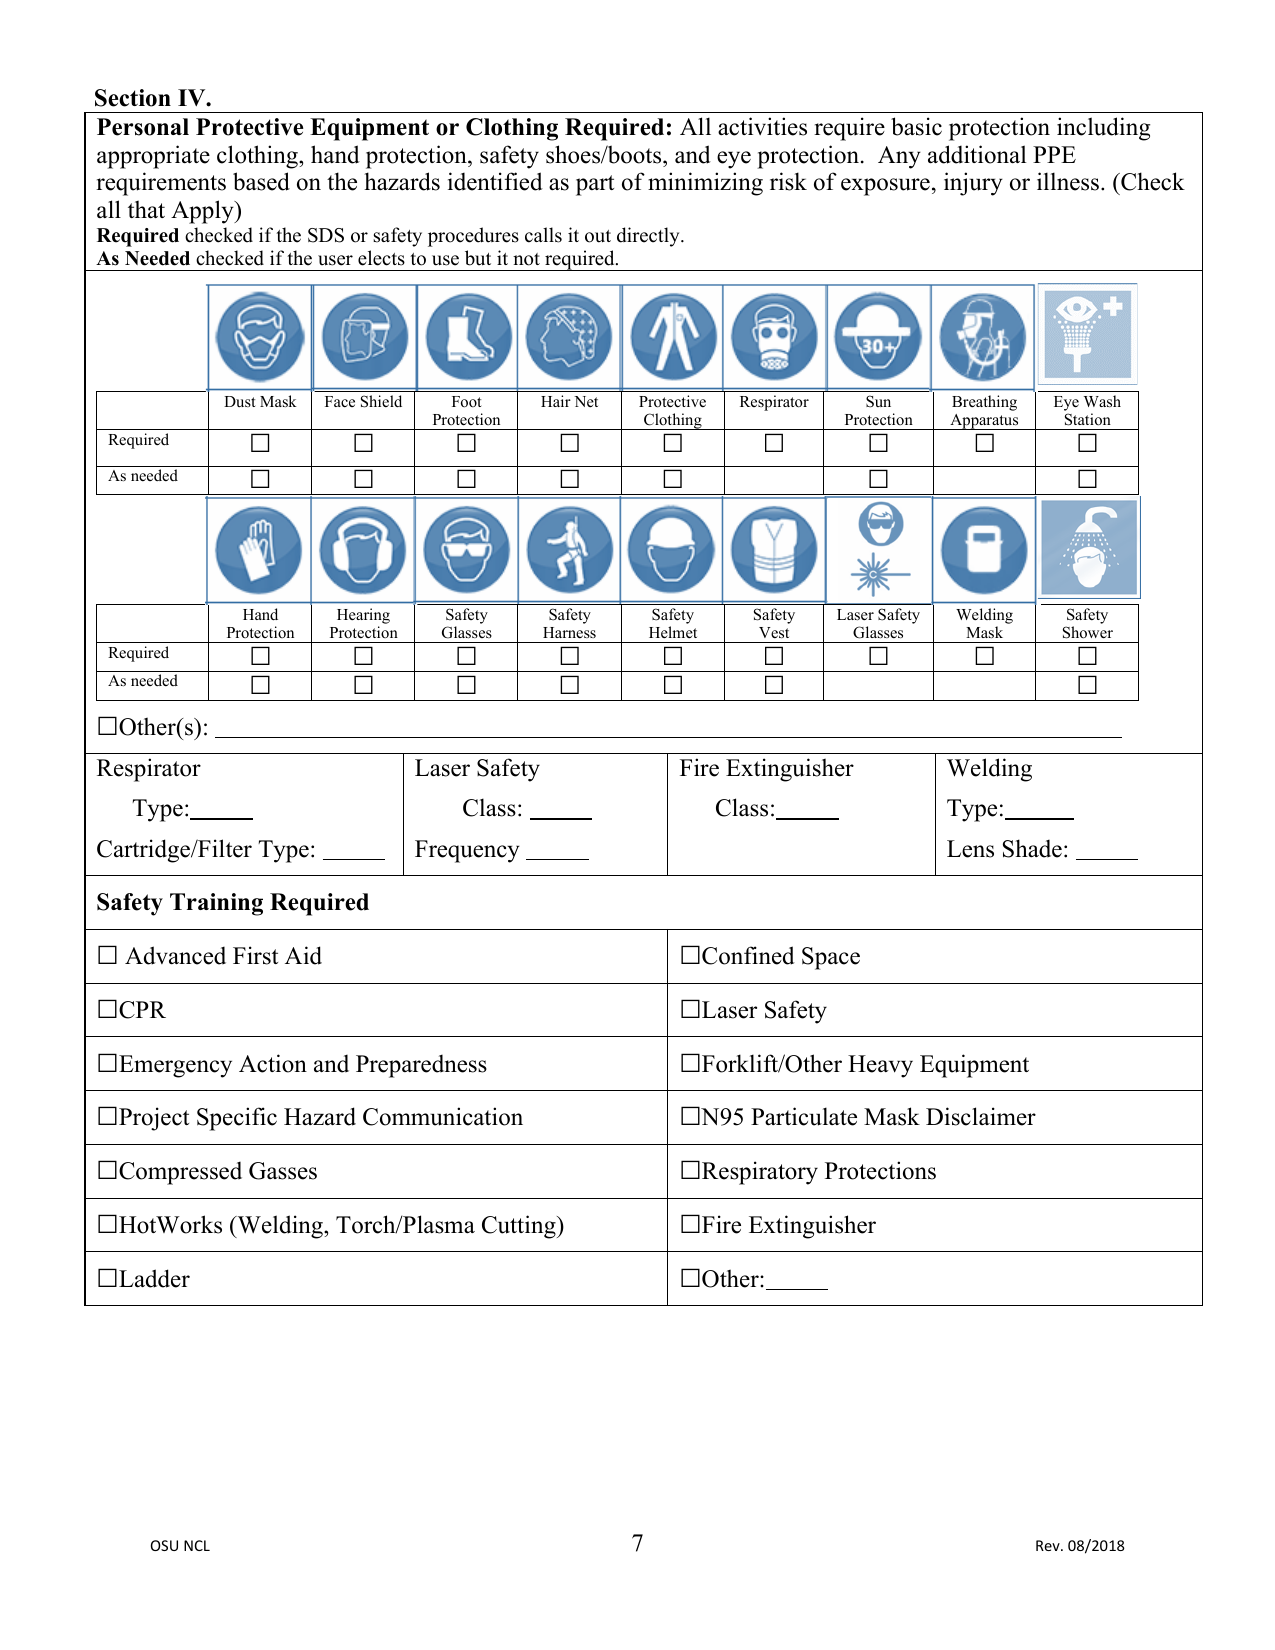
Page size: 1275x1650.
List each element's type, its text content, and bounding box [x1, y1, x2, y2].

table_cell Respirator Type: Cartridge/Filter Type: [86, 754, 403, 875]
table_cell Welding Type: Lens Shade: [936, 754, 1202, 875]
table_cell ☐ Advanced First Aid [86, 930, 667, 982]
table_cell Fire Extinguisher Class: [668, 754, 935, 875]
table_cell ☐Ladder [86, 1252, 667, 1305]
table_cell ☐Respiratory Protections [668, 1145, 1202, 1197]
table_cell ☐Emergency Action and Preparedness [86, 1037, 667, 1090]
picture [205, 496, 1141, 605]
table_cell Laser Safety Class: Frequency [404, 754, 667, 875]
text Section IV. [94, 84, 1125, 112]
picture [205, 283, 1138, 392]
table_cell ☐CPR [86, 984, 667, 1036]
table_cell ☐Forklift/Other Heavy Equipment [668, 1037, 1202, 1090]
table_header Personal Protective Equipment or Clothing Required: All activities require basic protection including appropriate clothing, hand protection, safety shoes/boots, and eye protection. Any additional PPE requirements based on the hazards identified as part of minimizing risk of exposure, injury or illness. (Check all that Apply) Required checked if the SDS or safety procedures calls it out directly. As Needed checked if the user elects to use but it not required. [86, 113, 1202, 270]
table_cell ☐Compressed Gasses [86, 1145, 667, 1197]
table_cell ☐Confined Space [668, 930, 1202, 982]
table_cell Safety Training Required [86, 876, 1202, 929]
table_cell ☐Laser Safety [668, 984, 1202, 1036]
table_cell ☐N95 Particulate Mask Disclaimer [668, 1091, 1202, 1144]
table_cell ☐Fire Extinguisher [668, 1199, 1202, 1251]
table_cell ☐Other(s): [86, 271, 1202, 753]
table_cell ☐HotWorks (Welding, Torch/Plasma Cutting) [86, 1199, 667, 1251]
table_cell ☐Project Specific Hazard Communication [86, 1091, 667, 1144]
table_cell ☐Other: [668, 1252, 1202, 1305]
